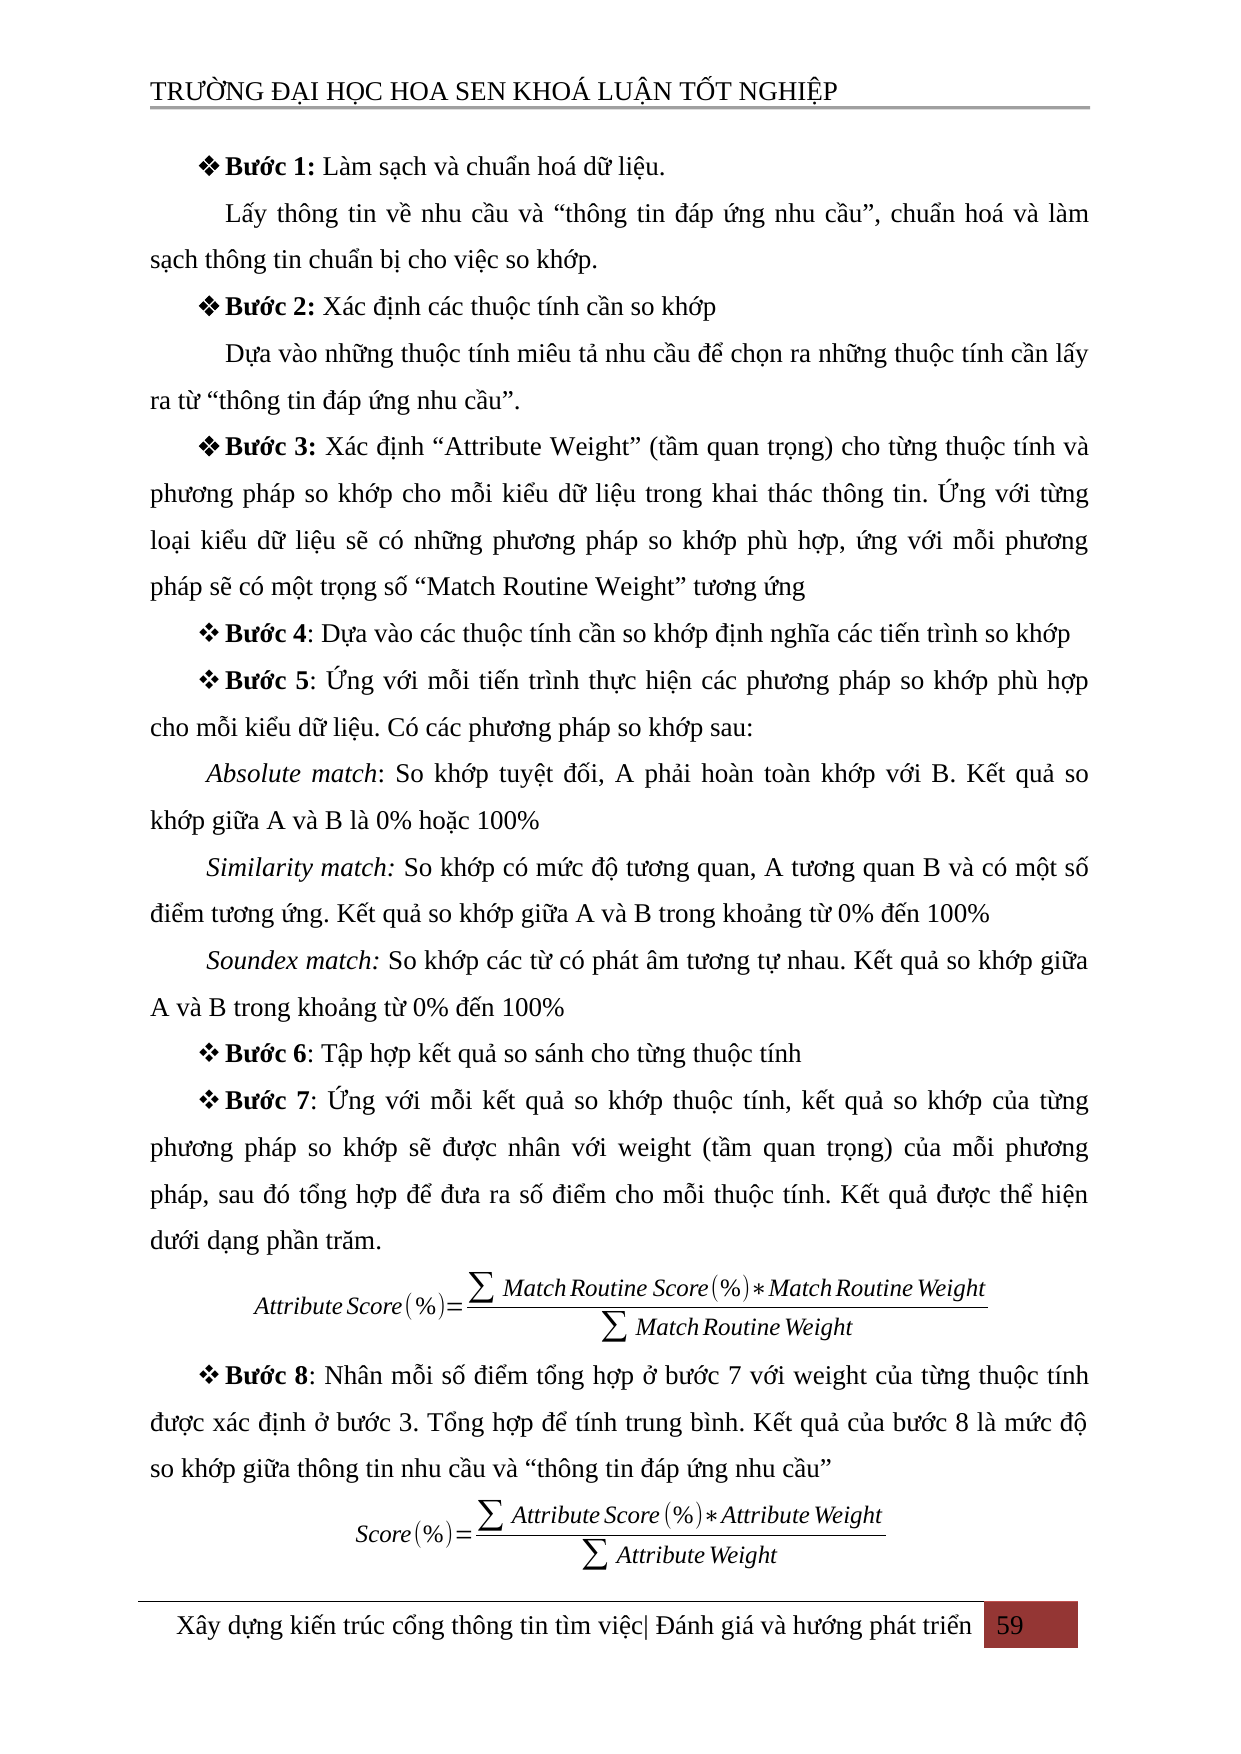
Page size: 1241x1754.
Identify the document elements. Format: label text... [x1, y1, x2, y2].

list Bước 2: Xác định các thuộc tính cần so khớp [150, 290, 1090, 321]
list Soundex match: So khớp các từ có phát âm tương tự nhau. Kết quả so khớp giữa A và B trong khoảng từ 0% đến 100% [150, 944, 1090, 1022]
list Bước 5: Ứng với mỗi tiến trình thực hiện các phương pháp so khớp phù hợp cho mỗi kiểu dữ liệu. Có các phương pháp so khớp sau: [150, 664, 1090, 742]
list Similarity match: So khớp có mức độ tương quan, A tương quan B và có một số điểm tương ứng. Kết quả so khớp giữa A và B trong khoảng từ 0% đến 100% [150, 851, 1090, 929]
list Bước 4: Dựa vào các thuộc tính cần so khớp định nghĩa các tiến trình so khớp [150, 617, 1090, 648]
list Lấy thông tin về nhu cầu và “thông tin đáp ứng nhu cầu”, chuẩn hoá và làm sạch thông tin chuẩn bị cho việc so khớp. [150, 197, 1090, 275]
list Bước 1: Làm sạch và chuẩn hoá dữ liệu. [150, 150, 1090, 181]
list Bước 7: Ứng với mỗi kết quả so khớp thuộc tính, kết quả so khớp của từng phương pháp so khớp sẽ được nhân với weight (tầm quan trọng) của mỗi phương pháp, sau đó tổng hợp để đưa ra số điểm cho mỗi thuộc tính. Kết quả được thể hiện dưới dạng phần trăm. [150, 1084, 1090, 1256]
list Dựa vào những thuộc tính miêu tả nhu cầu để chọn ra những thuộc tính cần lấy ra từ “thông tin đáp ứng nhu cầu”. [150, 337, 1090, 415]
list Bước 6: Tập hợp kết quả so sánh cho từng thuộc tính [150, 1037, 1090, 1069]
list Bước 3: Xác định “Attribute Weight” (tầm quan trọng) cho từng thuộc tính và phương pháp so khớp cho mỗi kiểu dữ liệu trong khai thác thông tin. Ứng với từng loại kiểu dữ liệu sẽ có những phương pháp so khớp phù hợp, ứng với mỗi phương pháp sẽ có một trọng số “Match Routine Weight” tương ứng [150, 430, 1090, 602]
list Bước 8: Nhân mỗi số điểm tổng hợp ở bước 7 với weight của từng thuộc tính được xác định ở bước 3. Tổng hợp để tính trung bình. Kết quả của bước 8 là mức độ so khớp giữa thông tin nhu cầu và “thông tin đáp ứng nhu cầu” [150, 1359, 1090, 1483]
list Absolute match: So khớp tuyệt đối, A phải hoàn toàn khớp với B. Kết quả so khớp giữa A và B là 0% hoặc 100% [150, 757, 1090, 835]
